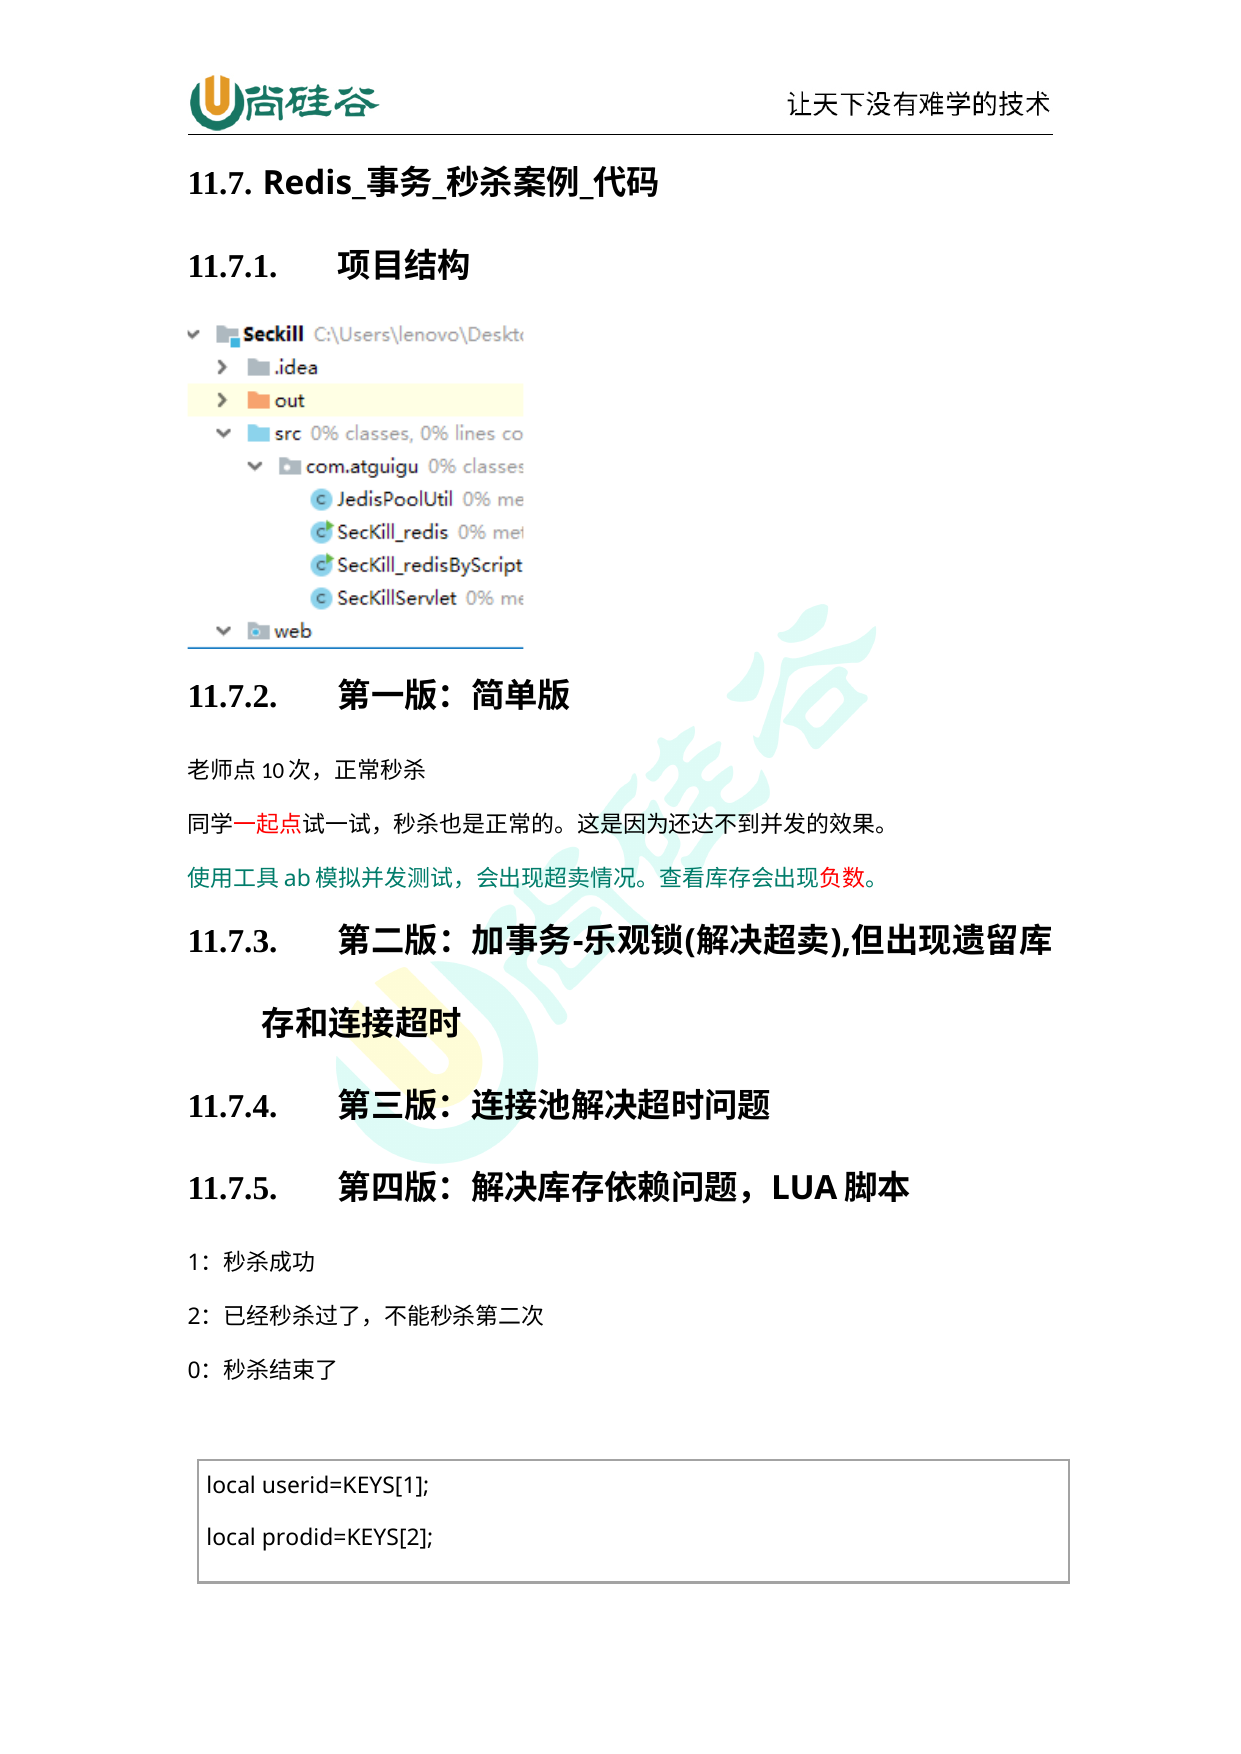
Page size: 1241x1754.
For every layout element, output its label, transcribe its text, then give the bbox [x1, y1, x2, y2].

list 第四版：解决库存依赖问题，LUA脚本 [187, 1161, 1053, 1209]
text 老师点10次，正常秒杀 [187, 751, 1053, 785]
text 2：已经秒杀过了，不能秒杀第二次 [187, 1298, 1053, 1331]
picture [187, 73, 1053, 132]
text 0：秒杀结束了 [187, 1352, 1053, 1386]
list 项目结构 [187, 239, 1053, 287]
list 第三版：连接池解决超时问题 [187, 1079, 1053, 1127]
text 使用工具ab模拟并发测试，会出现超卖情况。查看库存会出现负数。 [187, 859, 1053, 893]
text 同学一起点试一试，秒杀也是正常的。这是因为还达不到并发的效果。 [187, 806, 1053, 839]
text 1：秒杀成功 [187, 1244, 1053, 1277]
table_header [199, 1461, 1068, 1581]
list 第二版：加事务-乐观锁(解决超卖),但出现遗留库存和连接超时 [187, 914, 1053, 1044]
list 第一版：简单版 [187, 669, 1053, 717]
picture [187, 321, 524, 649]
list Redis_事务_秒杀案例_代码 [187, 156, 1053, 204]
